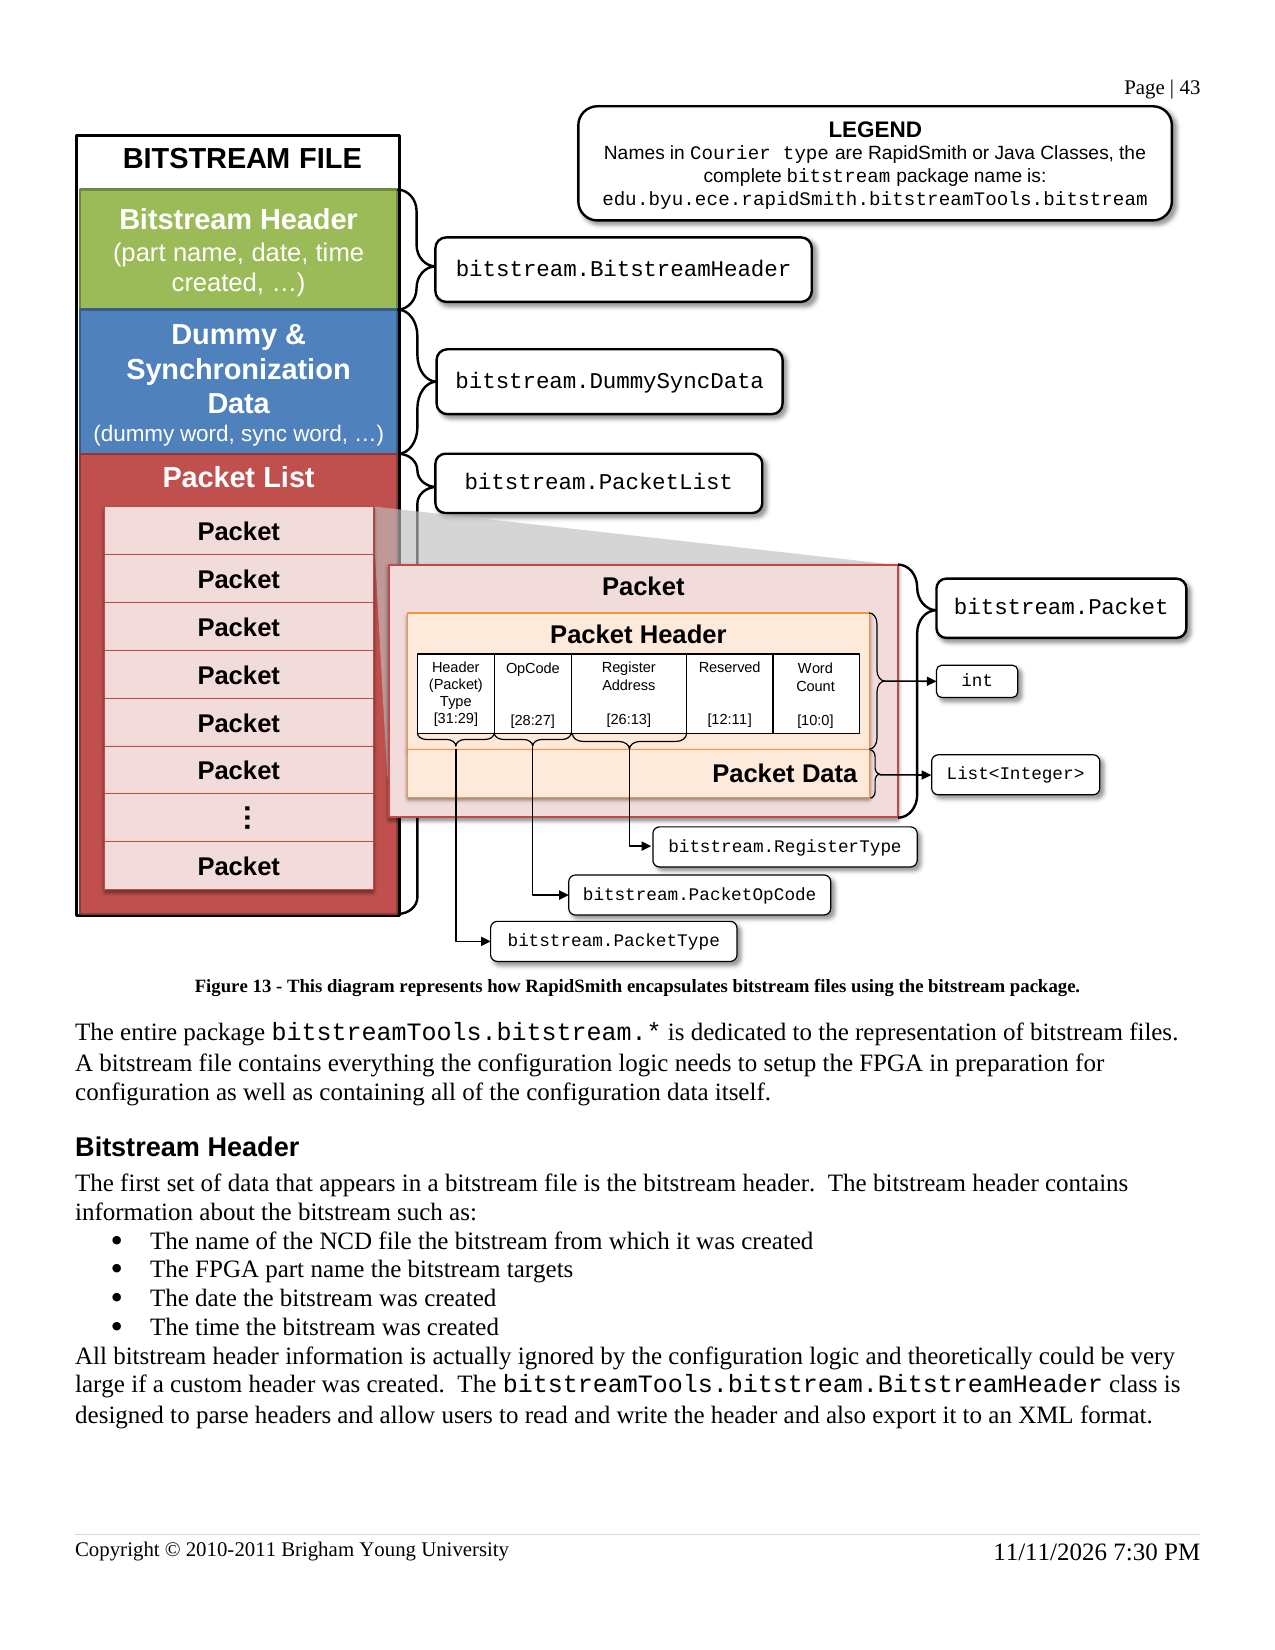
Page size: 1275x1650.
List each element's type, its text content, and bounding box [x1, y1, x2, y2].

text Figure 13 - This diagram represents how RapidSmith encapsulates bitstream files using the bitstream package. [75, 975, 1200, 997]
text All bitstream header information is actually ignored by the configuration logic and theoretically could be very large if a custom header was created. The bitstreamTools.bitstream.BitstreamHeader class is designed to parse headers and allow users to read and write the header and also export it to an XML format. [75, 1341, 1200, 1429]
list The time the bitstream was created [112, 1312, 1200, 1341]
text The entire package bitstreamTools.bitstream.* is dedicated to the representation of bitstream files. A bitstream file contains everything the configuration logic needs to setup the FPGA in preparation for configuration as well as containing all of the configuration data itself. [75, 1017, 1200, 1106]
text The first set of data that appears in a bitstream file is the bitstream header. The bitstream header contains information about the bitstream such as: [75, 1168, 1200, 1226]
list The FPGA part name the bitstream targets [112, 1254, 1200, 1283]
subtitle Bitstream Header [75, 1131, 1200, 1162]
list The date the bitstream was created [112, 1283, 1200, 1312]
list The name of the NCD file the bitstream from which it was created [112, 1226, 1200, 1254]
